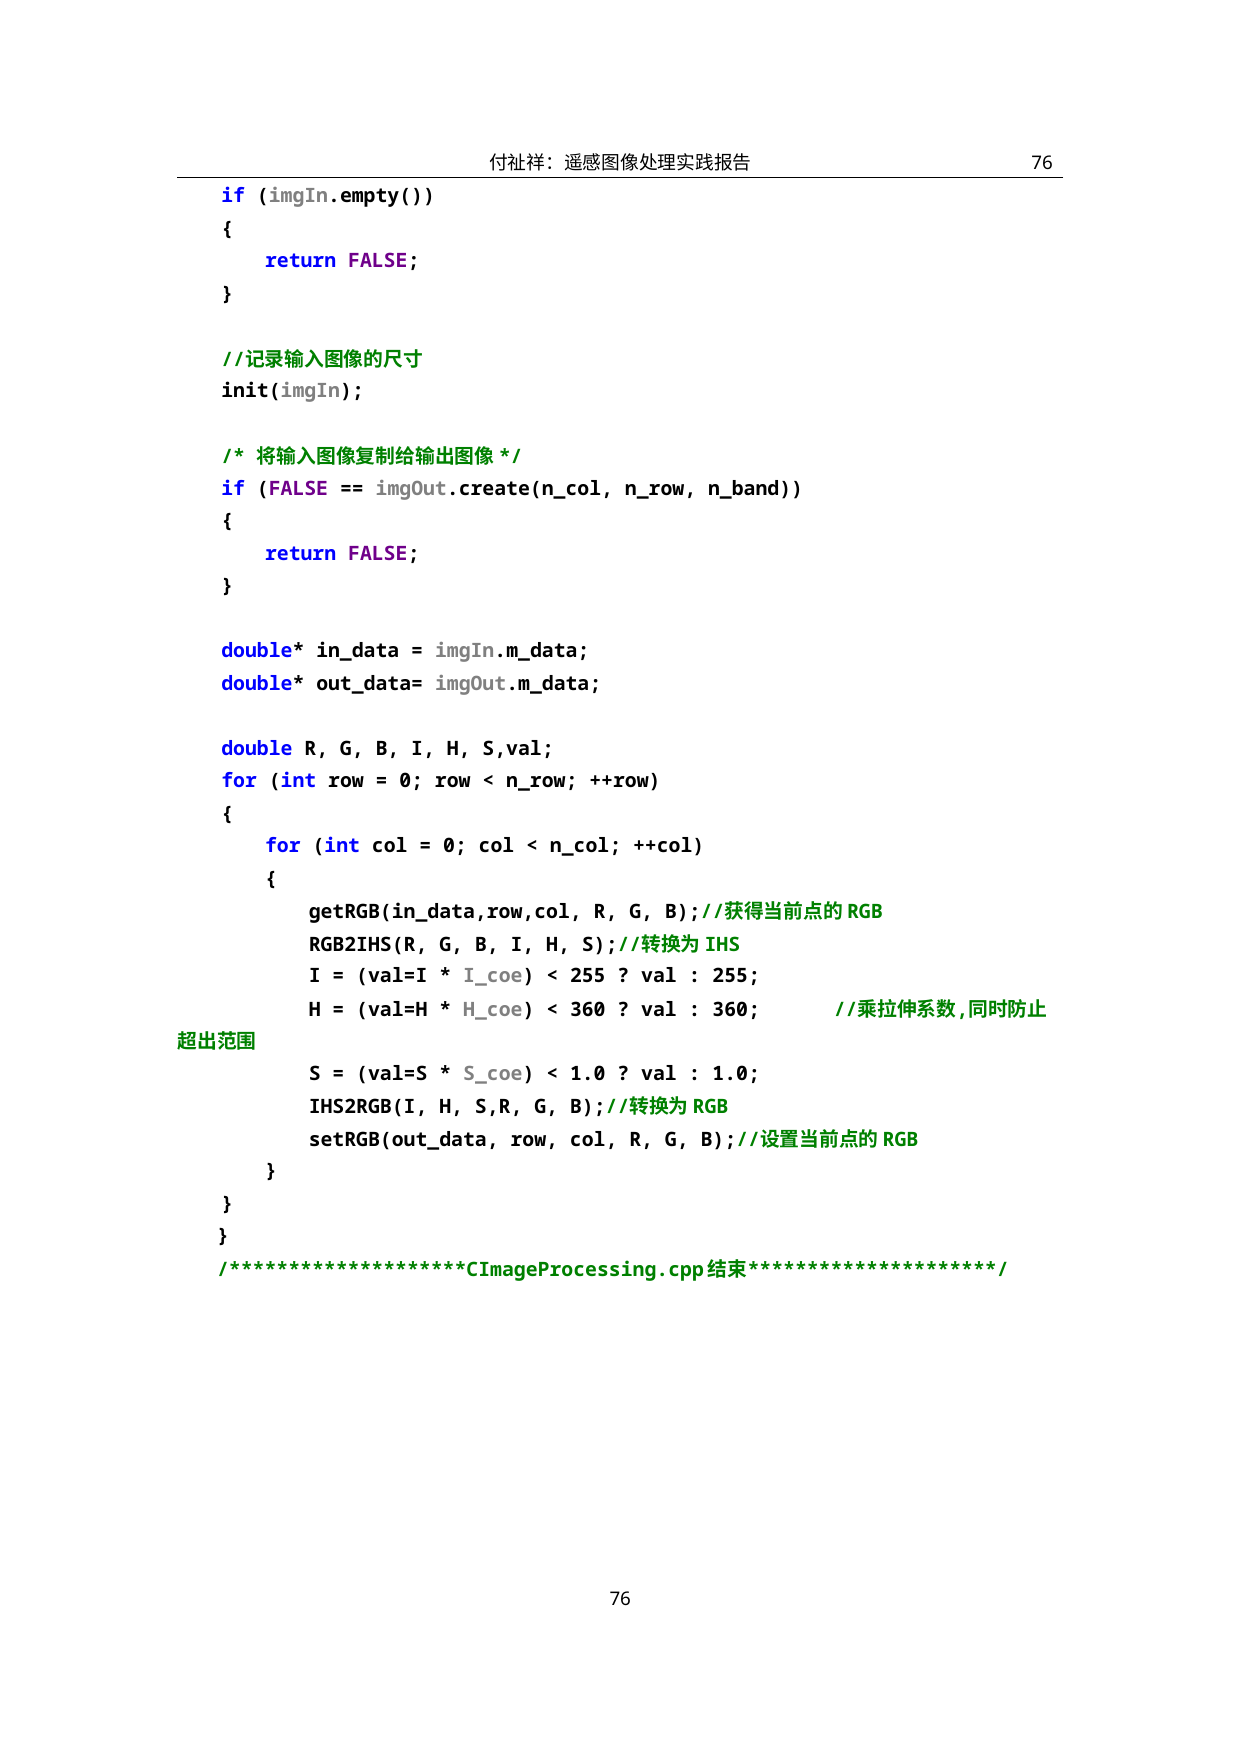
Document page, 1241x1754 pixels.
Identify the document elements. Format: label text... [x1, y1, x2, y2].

text if (FALSE == imgOut.create(n_col, n_row, n_band)) [177, 471, 1063, 504]
text } [177, 1219, 1063, 1251]
text double* out_data= imgOut.m_data; [177, 666, 1063, 699]
text { [177, 796, 1063, 829]
text } [177, 569, 1063, 601]
text } [177, 1186, 1063, 1219]
text double* in_data = imgIn.m_data; [177, 634, 1063, 666]
text /********************CImageProcessing.cpp结束*********************/ [177, 1251, 1063, 1284]
text I = (val=I * I_coe) < 255 ? val : 255; [177, 959, 1063, 991]
text RGB2IHS(R, G, B, I, H, S);//转换为IHS [177, 926, 1063, 959]
text IHS2RGB(I, H, S,R, G, B);//转换为RGB [177, 1089, 1063, 1121]
text /* 将输入图像复制给输出图像 */ [177, 439, 1063, 471]
text return FALSE; [177, 536, 1063, 569]
text S = (val=S * S_coe) < 1.0 ? val : 1.0; [177, 1056, 1063, 1089]
text { [177, 211, 1063, 244]
text } [177, 276, 1063, 309]
text return FALSE; [177, 244, 1063, 276]
text { [177, 861, 1063, 894]
text double R, G, B, I, H, S,val; [177, 731, 1063, 764]
text for (int row = 0; row < n_row; ++row) [177, 764, 1063, 796]
text setRGB(out_data, row, col, R, G, B);//设置当前点的RGB [177, 1121, 1063, 1154]
text H = (val=H * H_coe) < 360 ? val : 360; //乘拉伸系数,同时防止超出范围 [177, 991, 1063, 1056]
text { [177, 504, 1063, 536]
text //记录输入图像的尺寸 [177, 341, 1063, 374]
text } [177, 1154, 1063, 1186]
text getRGB(in_data,row,col, R, G, B);//获得当前点的RGB [177, 894, 1063, 926]
text init(imgIn); [177, 374, 1063, 406]
text for (int col = 0; col < n_col; ++col) [177, 829, 1063, 861]
text if (imgIn.empty()) [177, 179, 1063, 211]
